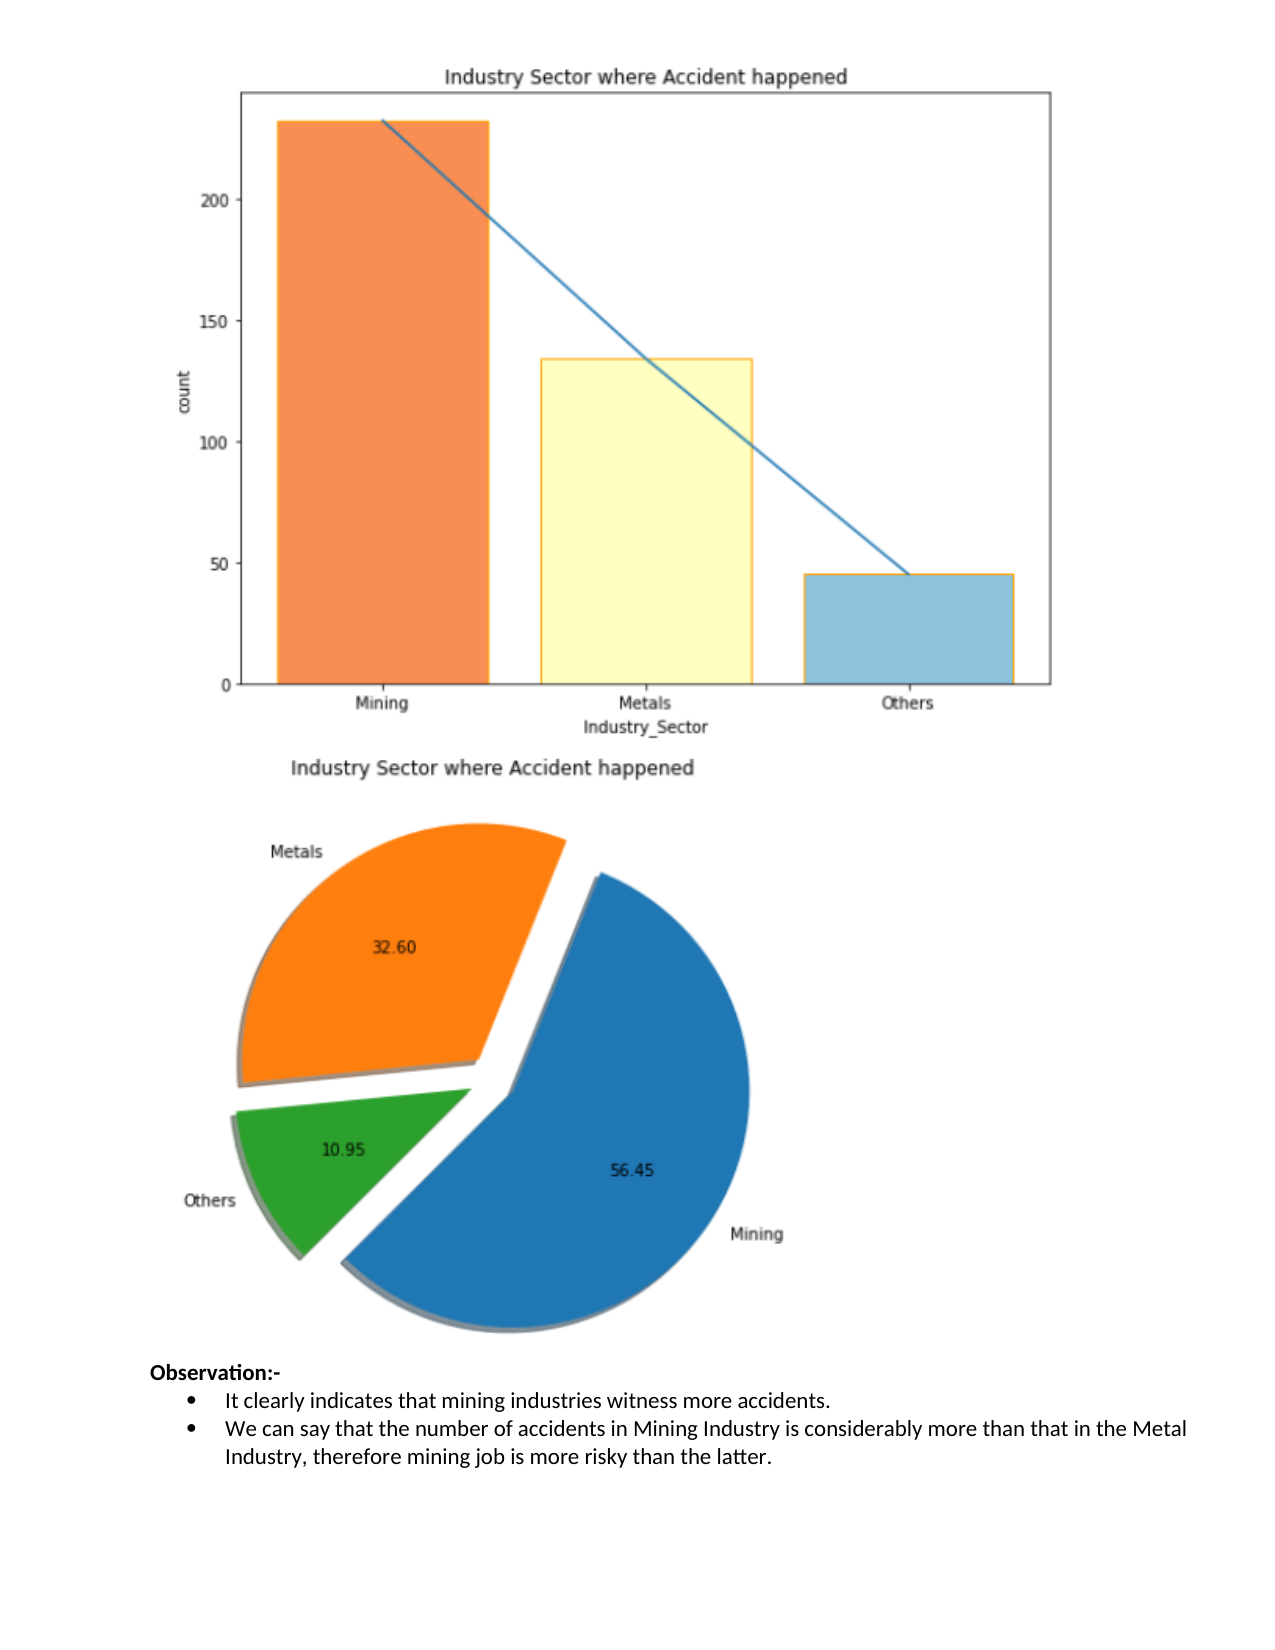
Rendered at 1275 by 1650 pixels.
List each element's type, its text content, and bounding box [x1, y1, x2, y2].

text Observation:- [150, 1358, 1200, 1386]
list It clearly indicates that mining industries witness more accidents. [187, 1386, 1200, 1414]
list We can say that the number of accidents in Mining Industry is considerably more than that in the Metal Industry, therefore mining job is more risky than the latter. [187, 1414, 1200, 1470]
picture [150, 65, 1063, 1358]
